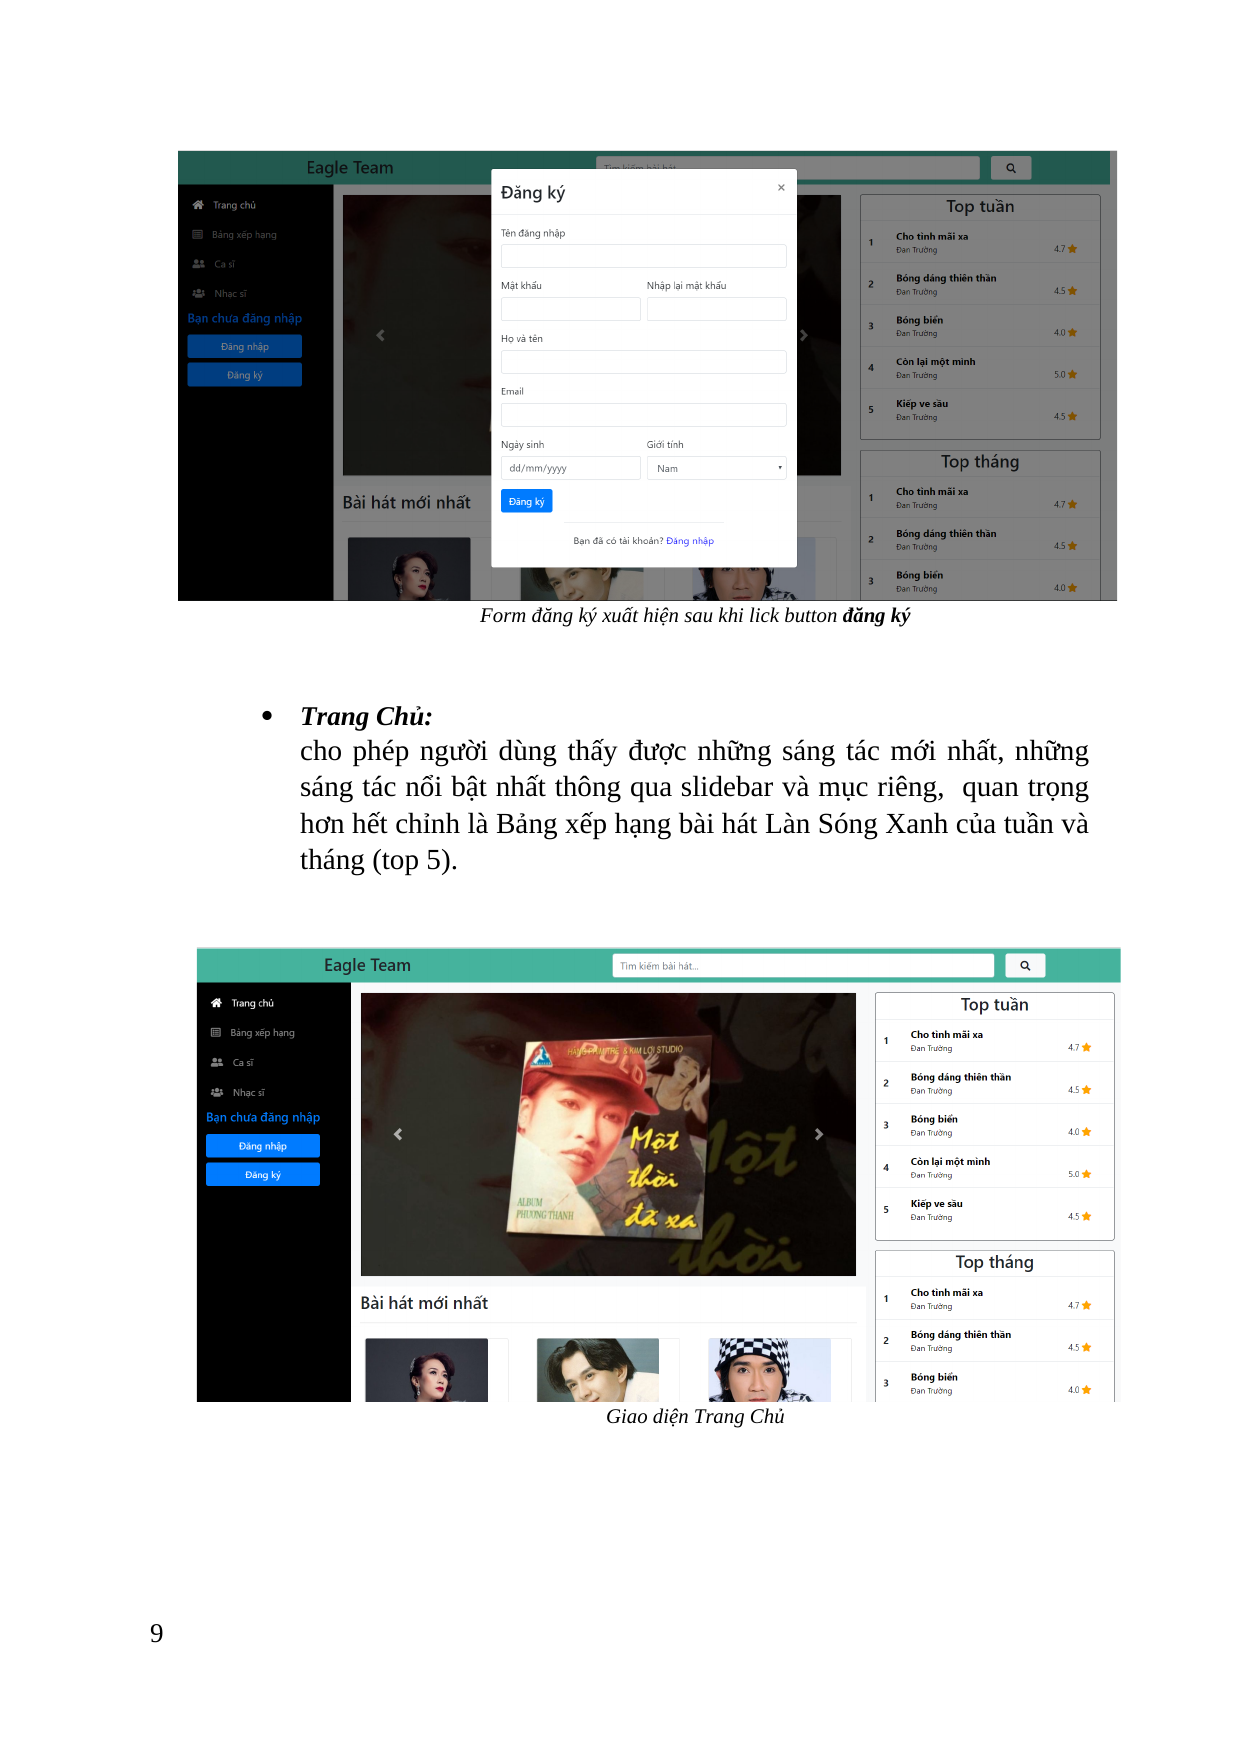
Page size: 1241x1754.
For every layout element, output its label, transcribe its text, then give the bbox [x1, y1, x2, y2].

subtitle Trang Chủ: [262, 700, 1090, 731]
list cho phép người dùng thấy được những sáng tác mới nhất, những sáng tác nổi bật nhất thông qua slidebar và mục riêng, quan trọng hơn hết chỉnh là Bảng xếp hạng bài hát Làn Sóng Xanh của tuần và tháng (top 5). [300, 733, 1090, 875]
list Giao diện Trang Chủ [300, 1404, 1090, 1428]
picture [196, 947, 1121, 1402]
list Form đăng ký xuất hiện sau khi lick button đăng ký [300, 603, 1090, 627]
picture [178, 150, 1118, 601]
